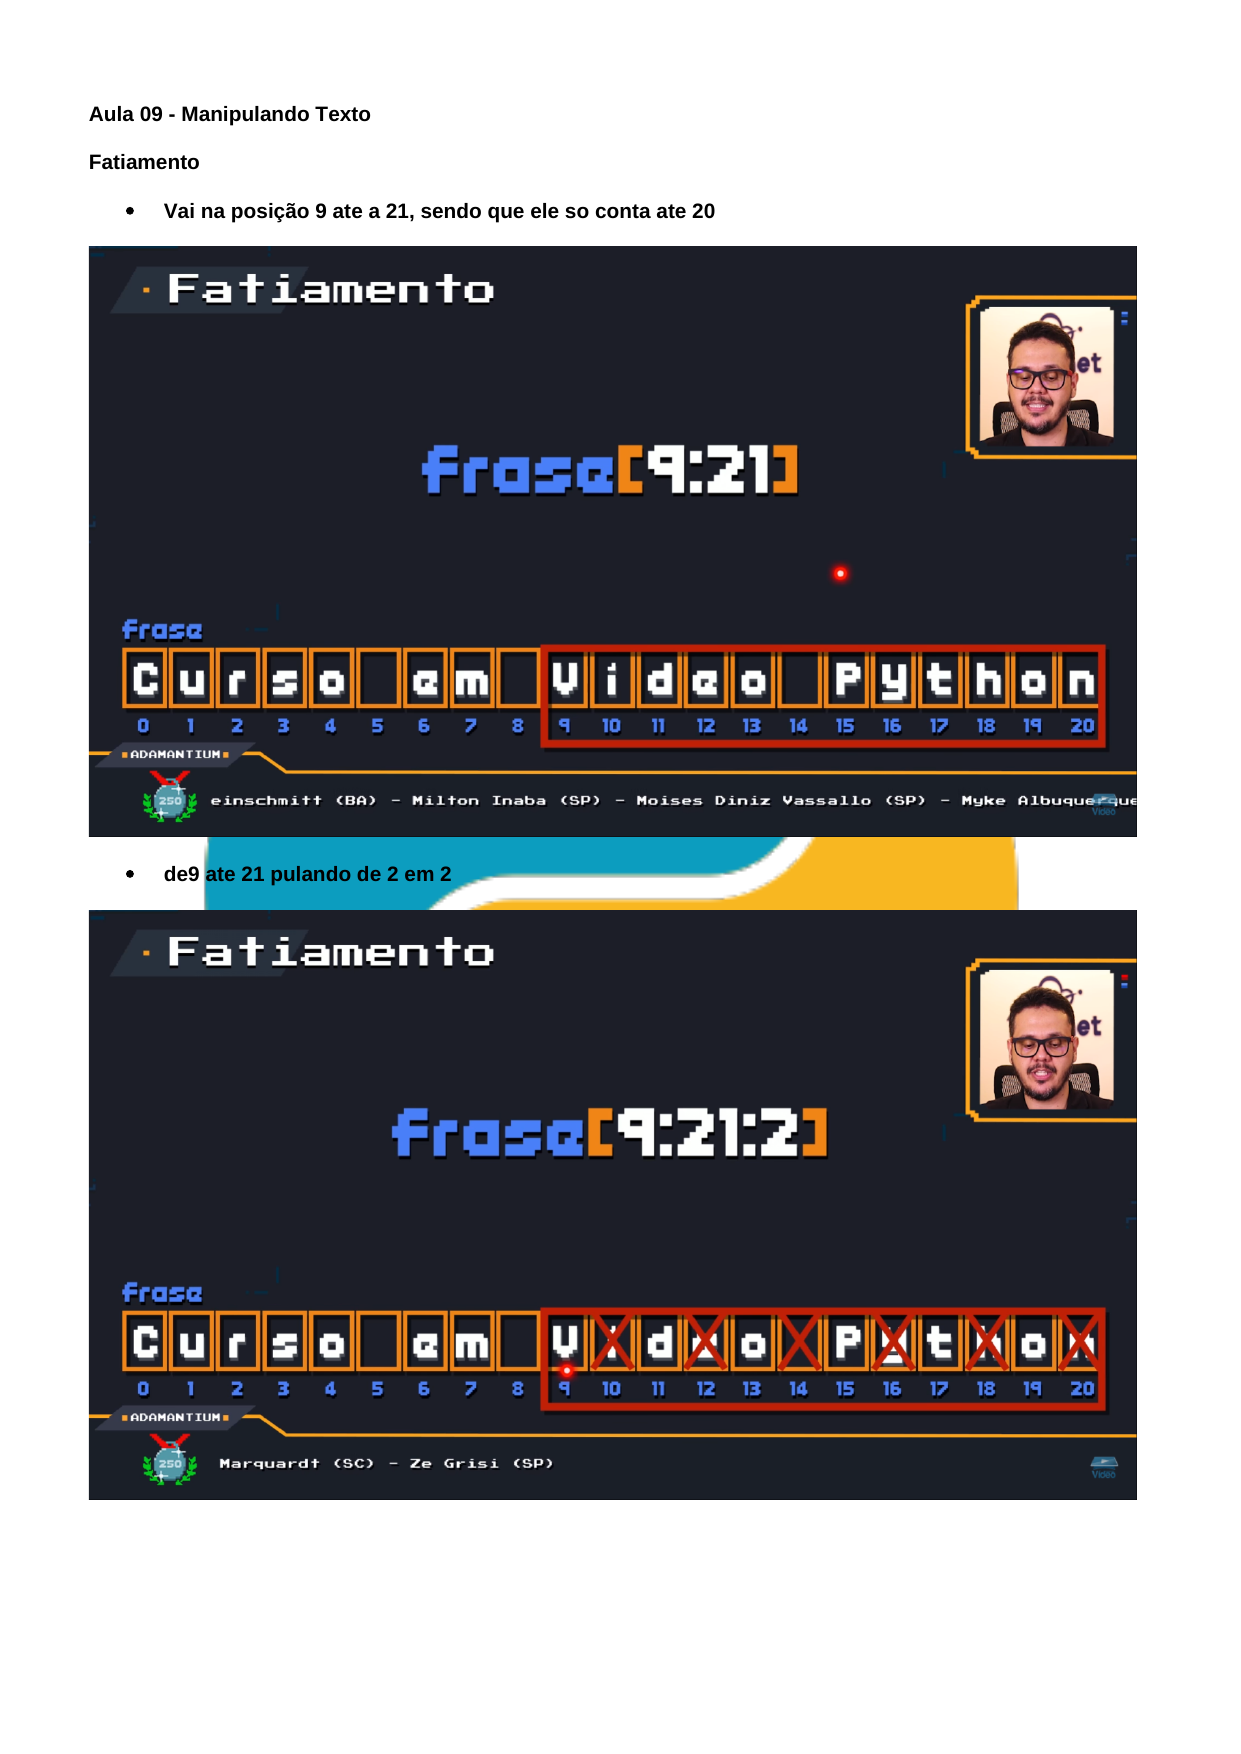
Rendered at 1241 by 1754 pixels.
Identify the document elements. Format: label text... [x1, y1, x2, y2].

text Fatiamento [89, 150, 1137, 174]
list Vai na posição 9 ate a 21, sendo que ele so conta ate 20 [126, 198, 1137, 222]
list de9 ate 21 pulando de 2 em 2 [126, 862, 1137, 886]
picture [0, 90, 1241, 1691]
text Aula 09 - Manipulando Texto [89, 102, 1137, 126]
